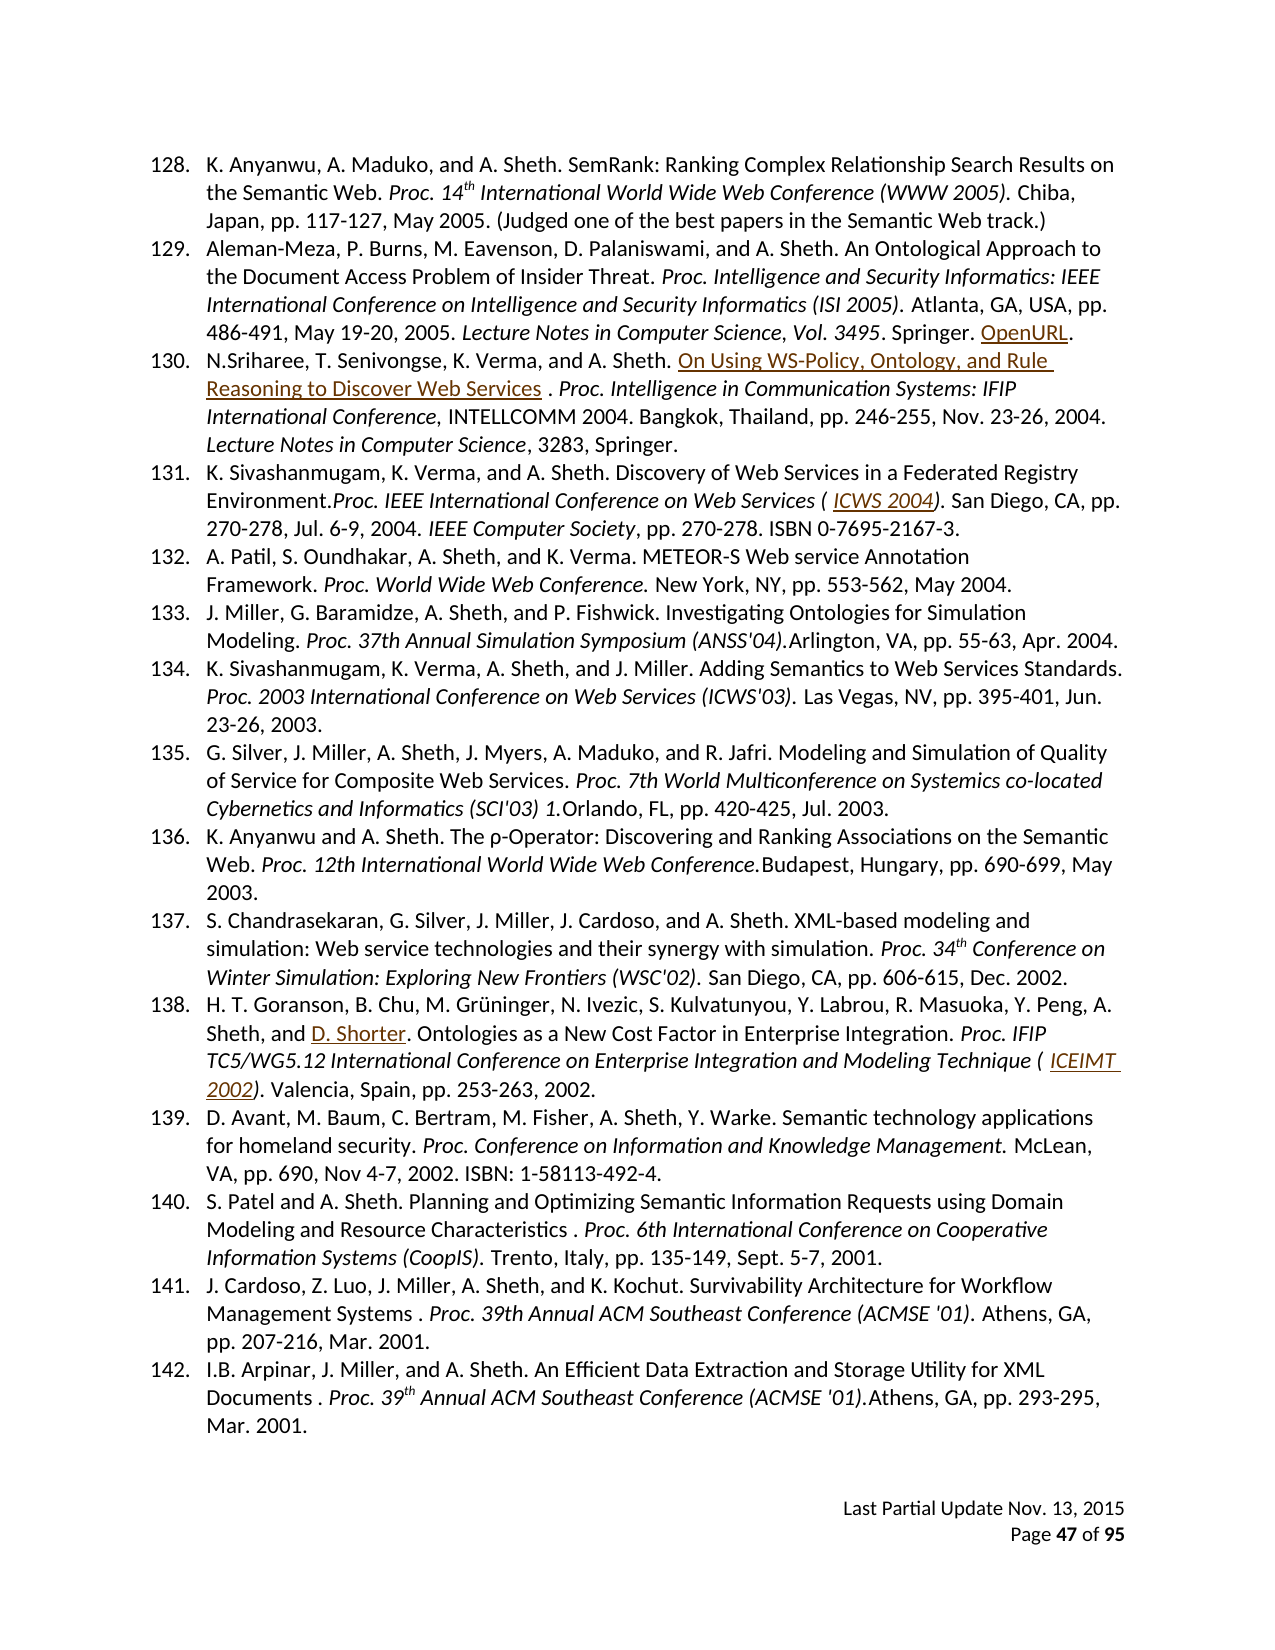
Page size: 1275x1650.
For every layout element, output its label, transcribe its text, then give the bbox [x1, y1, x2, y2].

list D. Avant, M. Baum, C. Bertram, M. Fisher, A. Sheth, Y. Warke. Semantic technology applications for homeland security. Proc. Conference on Information and Knowledge Management. McLean, VA, pp. 690, Nov 4-7, 2002. ISBN: 1-58113-492-4. [150, 1103, 1125, 1187]
list J. Miller, G. Baramidze, A. Sheth, and P. Fishwick. Investigating Ontologies for Simulation Modeling. Proc. 37th Annual Simulation Symposium (ANSS'04).Arlington, VA, pp. 55-63, Apr. 2004. [150, 598, 1125, 654]
list K. Anyanwu, A. Maduko, and A. Sheth. SemRank: Ranking Complex Relationship Search Results on the Semantic Web. Proc. 14th International World Wide Web Conference (WWW 2005). Chiba, Japan, pp. 117-127, May 2005. (Judged one of the best papers in the Semantic Web track.) [150, 150, 1125, 234]
list Aleman-Meza, P. Burns, M. Eavenson, D. Palaniswami, and A. Sheth. An Ontological Approach to the Document Access Problem of Insider Threat. Proc. Intelligence and Security Informatics: IEEE International Conference on Intelligence and Security Informatics (ISI 2005). Atlanta, GA, USA, pp. 486-491, May 19-20, 2005. Lecture Notes in Computer Science, Vol. 3495. Springer. OpenURL. [150, 234, 1125, 346]
list K. Sivashanmugam, K. Verma, A. Sheth, and J. Miller. Adding Semantics to Web Services Standards. Proc. 2003 International Conference on Web Services (ICWS'03). Las Vegas, NV, pp. 395-401, Jun. 23-26, 2003. [150, 654, 1125, 738]
list J. Cardoso, Z. Luo, J. Miller, A. Sheth, and K. Kochut. Survivability Architecture for Workflow Management Systems . Proc. 39th Annual ACM Southeast Conference (ACMSE '01). Athens, GA, pp. 207-216, Mar. 2001. [150, 1271, 1125, 1355]
list A. Patil, S. Oundhakar, A. Sheth, and K. Verma. METEOR-S Web service Annotation Framework. Proc. World Wide Web Conference. New York, NY, pp. 553-562, May 2004. [150, 542, 1125, 598]
list N.Sriharee, T. Senivongse, K. Verma, and A. Sheth. On Using WS-Policy, Ontology, and Rule Reasoning to Discover Web Services . Proc. Intelligence in Communication Systems: IFIP International Conference, INTELLCOMM 2004. Bangkok, Thailand, pp. 246-255, Nov. 23-26, 2004. Lecture Notes in Computer Science, 3283, Springer. [150, 346, 1125, 458]
list G. Silver, J. Miller, A. Sheth, J. Myers, A. Maduko, and R. Jafri. Modeling and Simulation of Quality of Service for Composite Web Services. Proc. 7th World Multiconference on Systemics co-located Cybernetics and Informatics (SCI'03) 1.Orlando, FL, pp. 420-425, Jul. 2003. [150, 738, 1125, 822]
list K. Anyanwu and A. Sheth. The ρ-Operator: Discovering and Ranking Associations on the Semantic Web. Proc. 12th International World Wide Web Conference.Budapest, Hungary, pp. 690-699, May 2003. [150, 822, 1125, 907]
list S. Patel and A. Sheth. Planning and Optimizing Semantic Information Requests using Domain Modeling and Resource Characteristics . Proc. 6th International Conference on Cooperative Information Systems (CoopIS). Trento, Italy, pp. 135-149, Sept. 5-7, 2001. [150, 1187, 1125, 1271]
list S. Chandrasekaran, G. Silver, J. Miller, J. Cardoso, and A. Sheth. XML-based modeling and simulation: Web service technologies and their synergy with simulation. Proc. 34th Conference on Winter Simulation: Exploring New Frontiers (WSC'02). San Diego, CA, pp. 606-615, Dec. 2002. [150, 907, 1125, 991]
list I.B. Arpinar, J. Miller, and A. Sheth. An Efficient Data Extraction and Storage Utility for XML Documents . Proc. 39th Annual ACM Southeast Conference (ACMSE '01).Athens, GA, pp. 293-295, Mar. 2001. [150, 1355, 1125, 1439]
list K. Sivashanmugam, K. Verma, and A. Sheth. Discovery of Web Services in a Federated Registry Environment.Proc. IEEE International Conference on Web Services ( ICWS 2004). San Diego, CA, pp. 270-278, Jul. 6-9, 2004. IEEE Computer Society, pp. 270-278. ISBN 0-7695-2167-3. [150, 458, 1125, 542]
list H. T. Goranson, B. Chu, M. Grüninger, N. Ivezic, S. Kulvatunyou, Y. Labrou, R. Masuoka, Y. Peng, A. Sheth, and D. Shorter. Ontologies as a New Cost Factor in Enterprise Integration. Proc. IFIP TC5/WG5.12 International Conference on Enterprise Integration and Modeling Technique ( ICEIMT 2002). Valencia, Spain, pp. 253-263, 2002. [150, 991, 1125, 1103]
